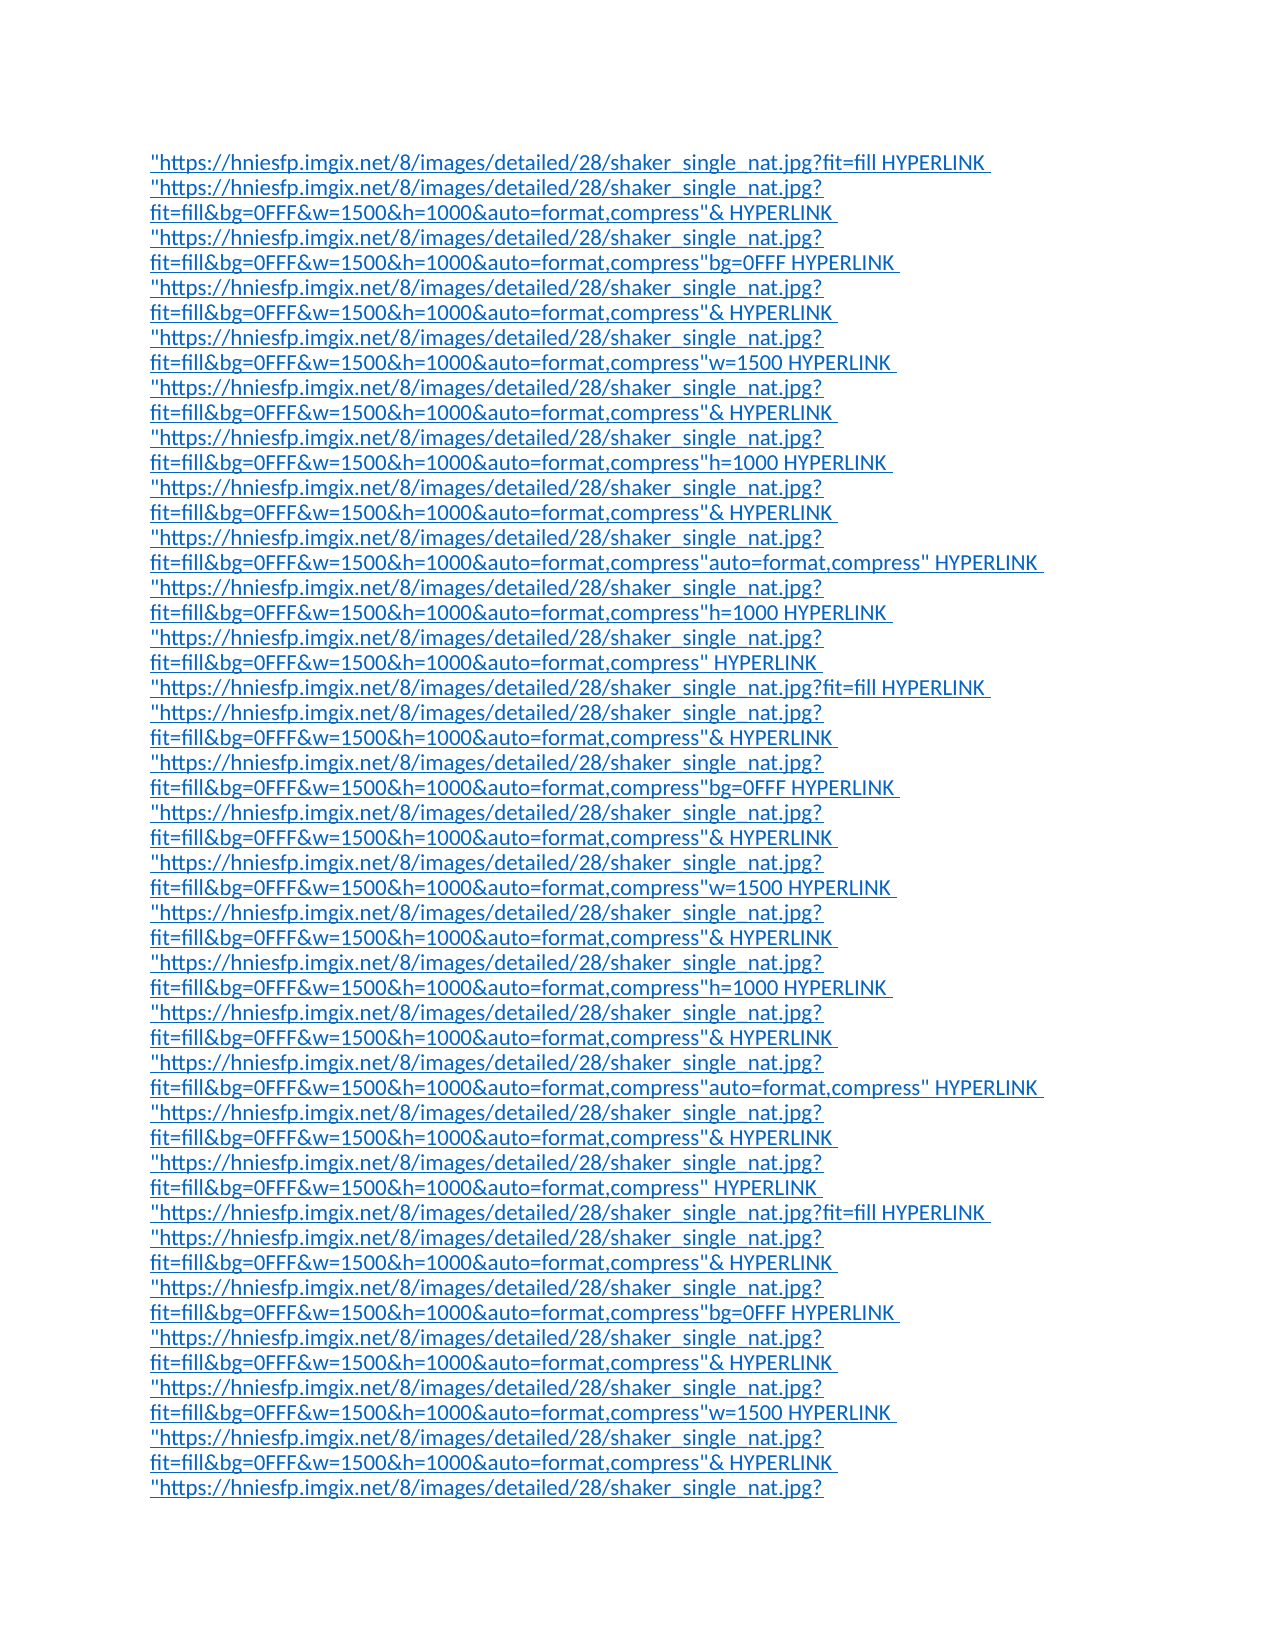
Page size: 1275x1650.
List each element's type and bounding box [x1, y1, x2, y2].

text [150, 150, 1125, 1500]
